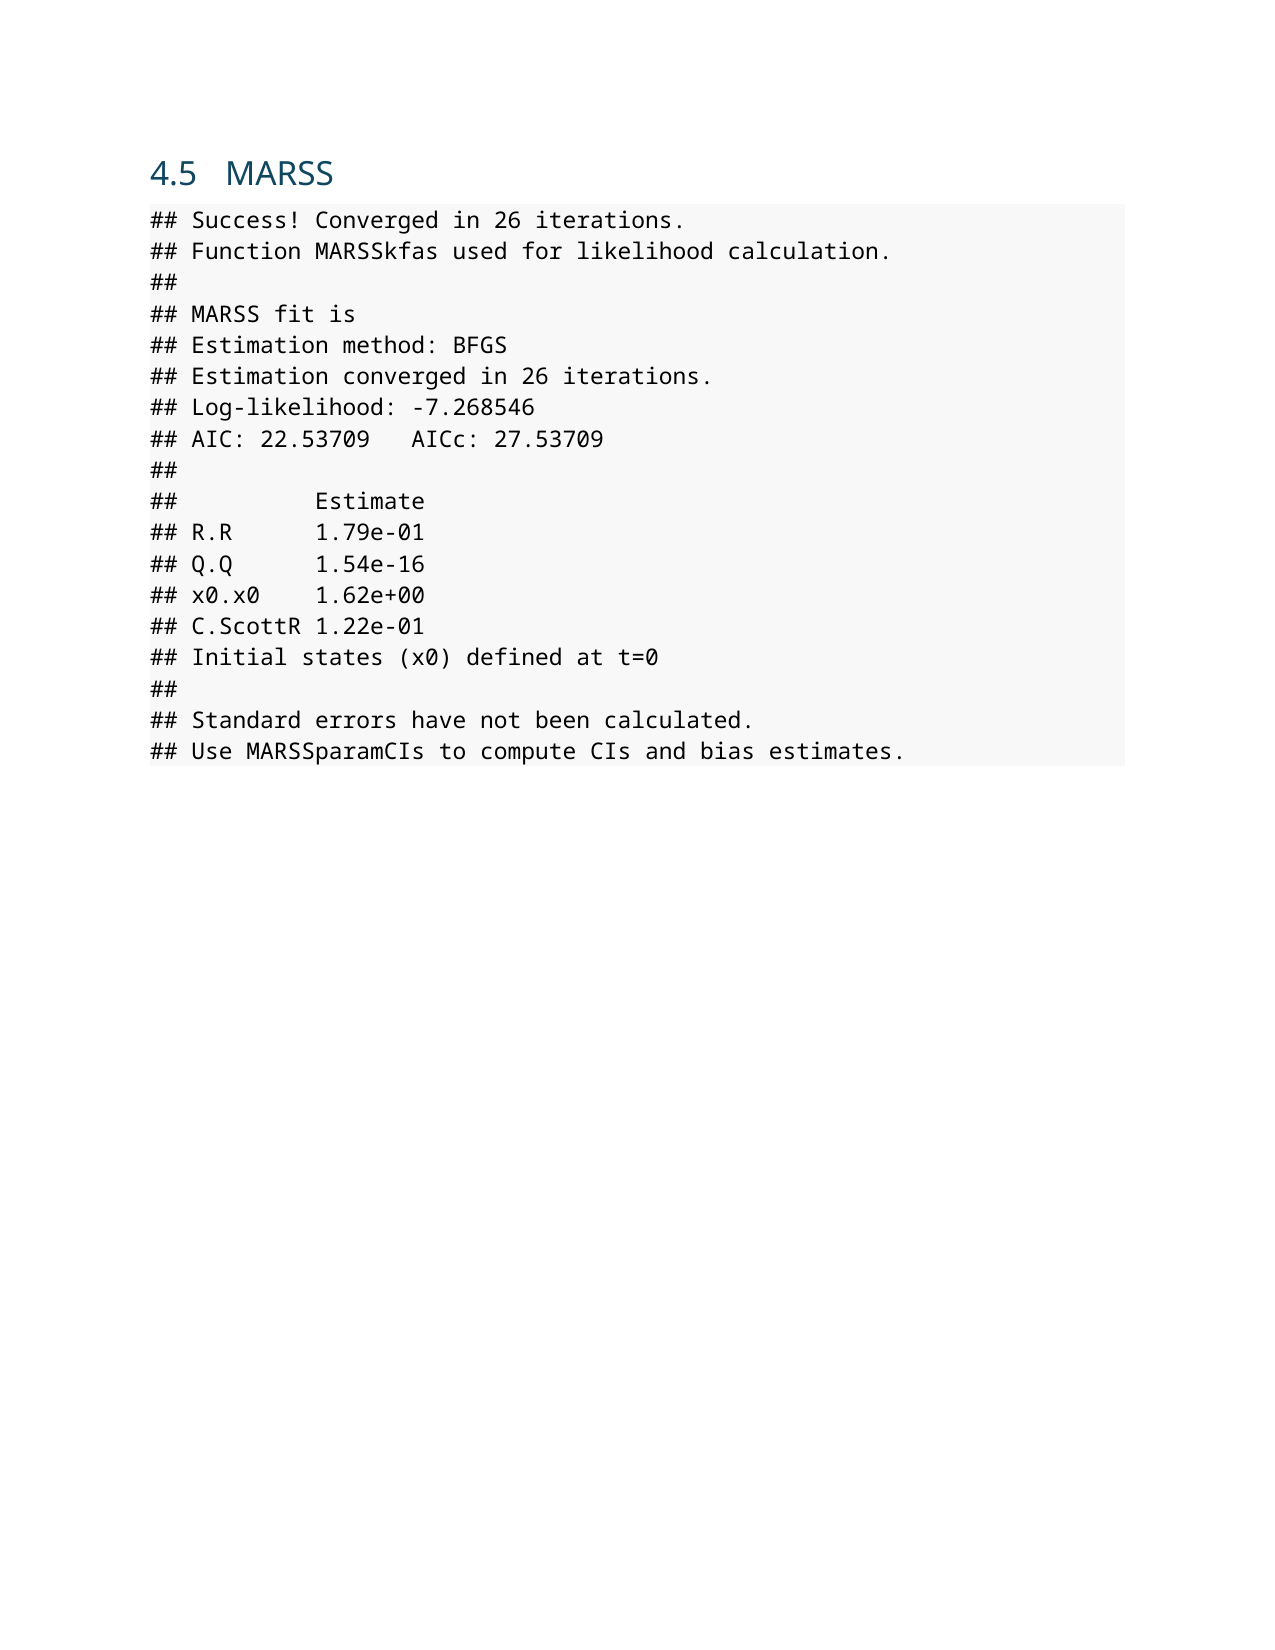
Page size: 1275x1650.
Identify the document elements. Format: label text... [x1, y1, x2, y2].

subtitle 4.5 MARSS [150, 150, 1125, 195]
text ## Success! Converged in 26 iterations. ## Function MARSSkfas used for likelihood calculation. ## ## MARSS fit is ## Estimation method: BFGS ## Estimation converged in 26 iterations. ## Log-likelihood: -7.268546 ## AIC: 22.53709 AICc: 27.53709 ## ## Estimate ## R.R 1.79e-01 ## Q.Q 1.54e-16 ## x0.x0 1.62e+00 ## C.ScottR 1.22e-01 ## Initial states (x0) defined at t=0 ## ## Standard errors have not been calculated. ## Use MARSSparamCIs to compute CIs and bias estimates. [150, 204, 1125, 766]
